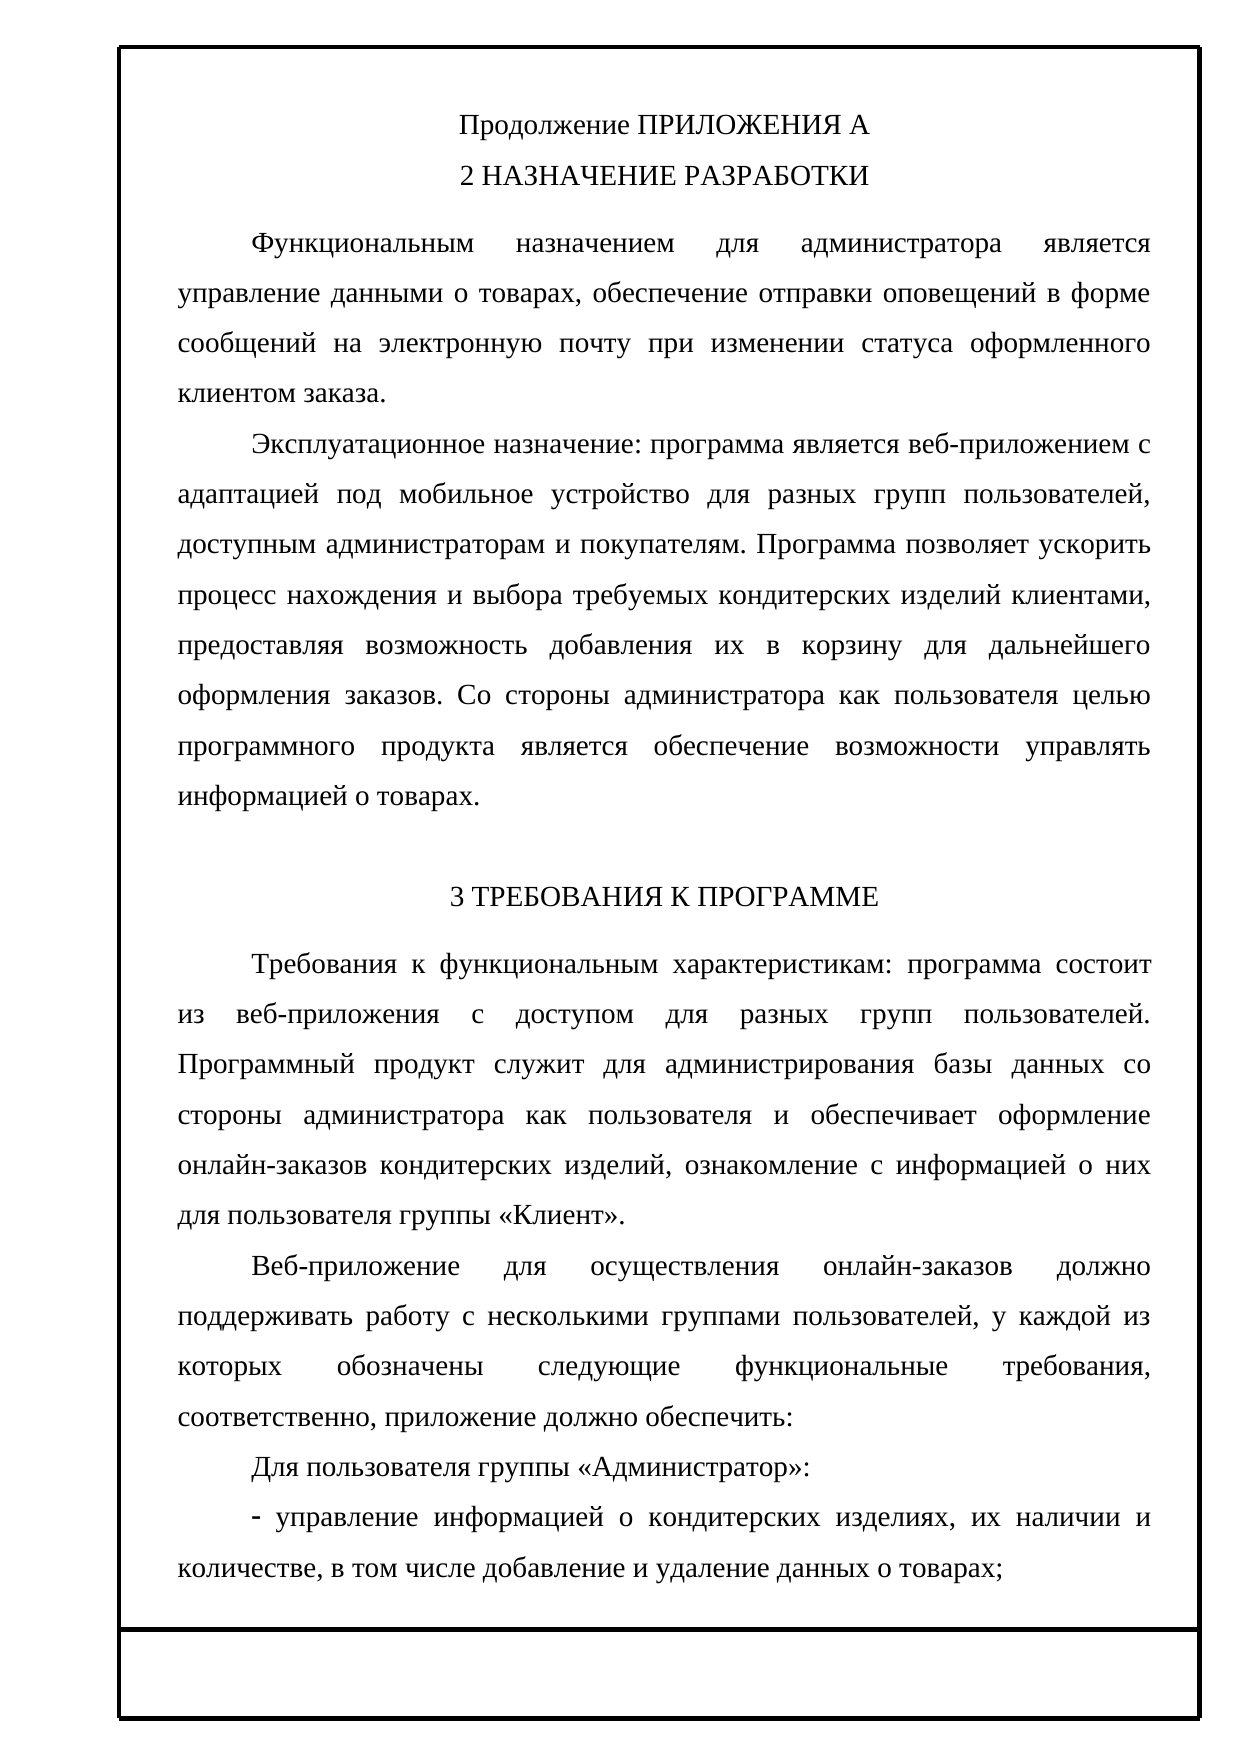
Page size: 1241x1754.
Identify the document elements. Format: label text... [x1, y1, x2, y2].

list управление информацией о кондитерских изделиях, их наличии и количестве, в том числе добавление и удаление данных о товарах; [177, 1499, 1152, 1583]
list Для пользователя группы «Администратор»: [177, 1449, 1152, 1482]
text Требования к функциональным характеристикам: программа состоит из веб-приложения с доступом для разных групп пользователей. Программный продукт служит для администрирования базы данных со стороны администратора как пользователя и обеспечивает оформление онлайн-заказов кондитерских изделий, ознакомление с информацией о них для пользователя группы «Клиент». [177, 946, 1152, 1231]
list НАЗНАЧЕНИЕ РАЗРАБОТКИ [177, 158, 1152, 191]
list ТРЕБОВАНИЯ К ПРОГРАММЕ [177, 879, 1152, 912]
list Веб-приложение для осуществления онлайн-заказов должно поддерживать работу с несколькими группами пользователей, у каждой из которых обозначены следующие функциональные требования, соответственно, приложение должно обеспечить: [177, 1248, 1152, 1432]
text Функциональным назначением для администратора является управление данными о товарах, обеспечение отправки оповещений в форме сообщений на электронную почту при изменении статуса оформленного клиентом заказа. [177, 225, 1152, 409]
text Продолжение ПРИЛОЖЕНИЯ А [177, 107, 1152, 141]
text Эксплуатационное назначение: программа является веб-приложением с адаптацией под мобильное устройство для разных групп пользователей, доступным администраторам и покупателям. Программа позволяет ускорить процесс нахождения и выбора требуемых кондитерских изделий клиентами, предоставляя возможность добавления их в корзину для дальнейшего оформления заказов. Со стороны администратора как пользователя целью программного продукта является обеспечение возможности управлять информацией о товарах. [177, 426, 1152, 812]
